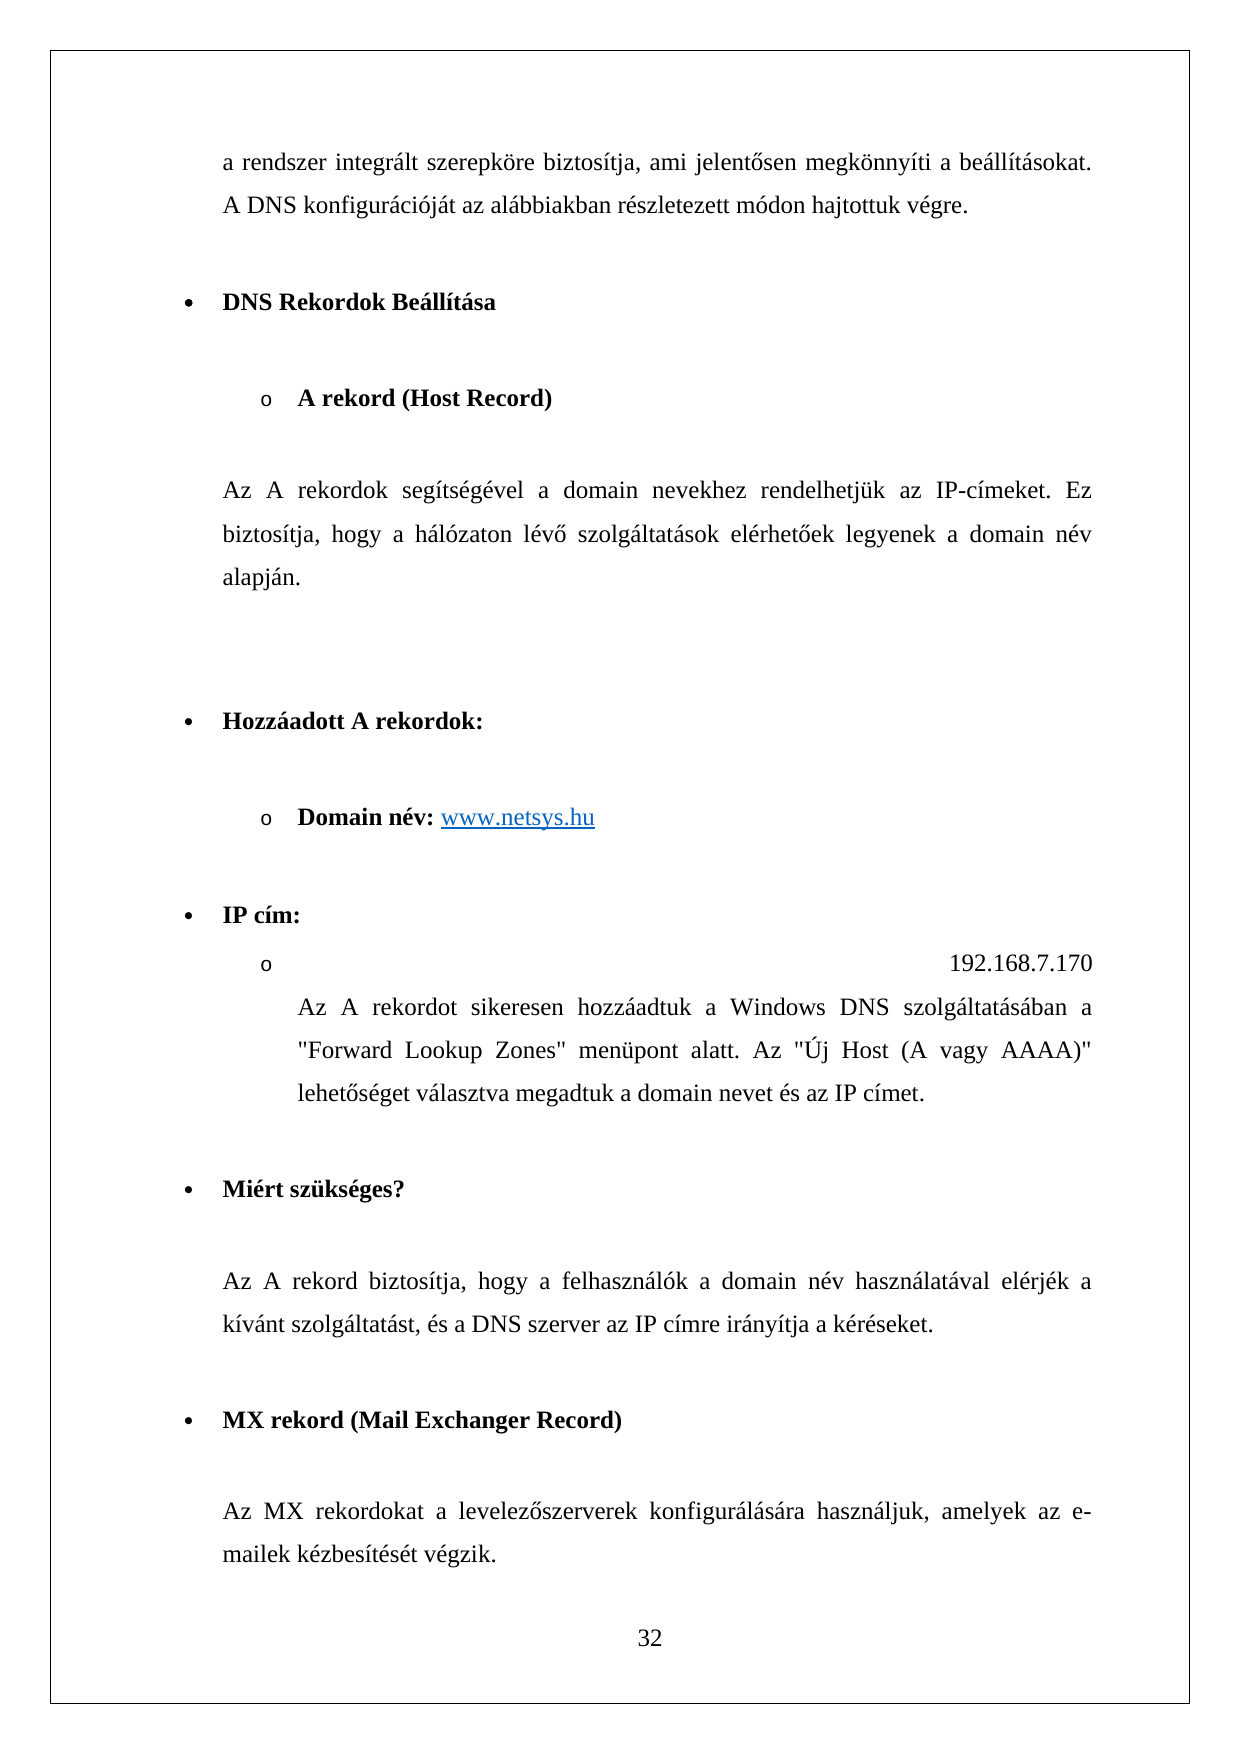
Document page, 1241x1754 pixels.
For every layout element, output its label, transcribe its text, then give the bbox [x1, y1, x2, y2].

text Az A rekord biztosítja, hogy a felhasználók a domain név használatával elérjék a kívánt szolgáltatást, és a DNS szerver az IP címre irányítja a kéréseket. [222, 1223, 1093, 1338]
text Az A rekordok segítségével a domain nevekhez rendelhetjük az IP-címeket. Ez biztosítja, hogy a hálózaton lévő szolgáltatások elérhetőek legyenek a domain név alapján. [222, 432, 1093, 591]
list A rekord (Host Record) [260, 383, 1093, 413]
list IP cím: [185, 900, 1093, 929]
list 192.168.7.170 Az A rekordot sikeresen hozzáadtuk a Windows DNS szolgáltatásában a "Forward Lookup Zones" menüpont alatt. Az "Új Host (A vagy AAAA)" lehetőséget választva megadtuk a domain nevet és az IP címet. [260, 948, 1093, 1107]
text Az MX rekordokat a levelezőszerverek konfigurálására használjuk, amelyek az e-mailek kézbesítését végzik. [222, 1453, 1093, 1568]
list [185, 147, 1093, 219]
list Hozzáadott A rekordok: [185, 706, 1093, 735]
list DNS Rekordok Beállítása [185, 287, 1093, 316]
list Domain név: www.netsys.hu [260, 802, 1093, 832]
list MX rekord (Mail Exchanger Record) [185, 1405, 1093, 1434]
list Miért szükséges? [185, 1174, 1093, 1203]
